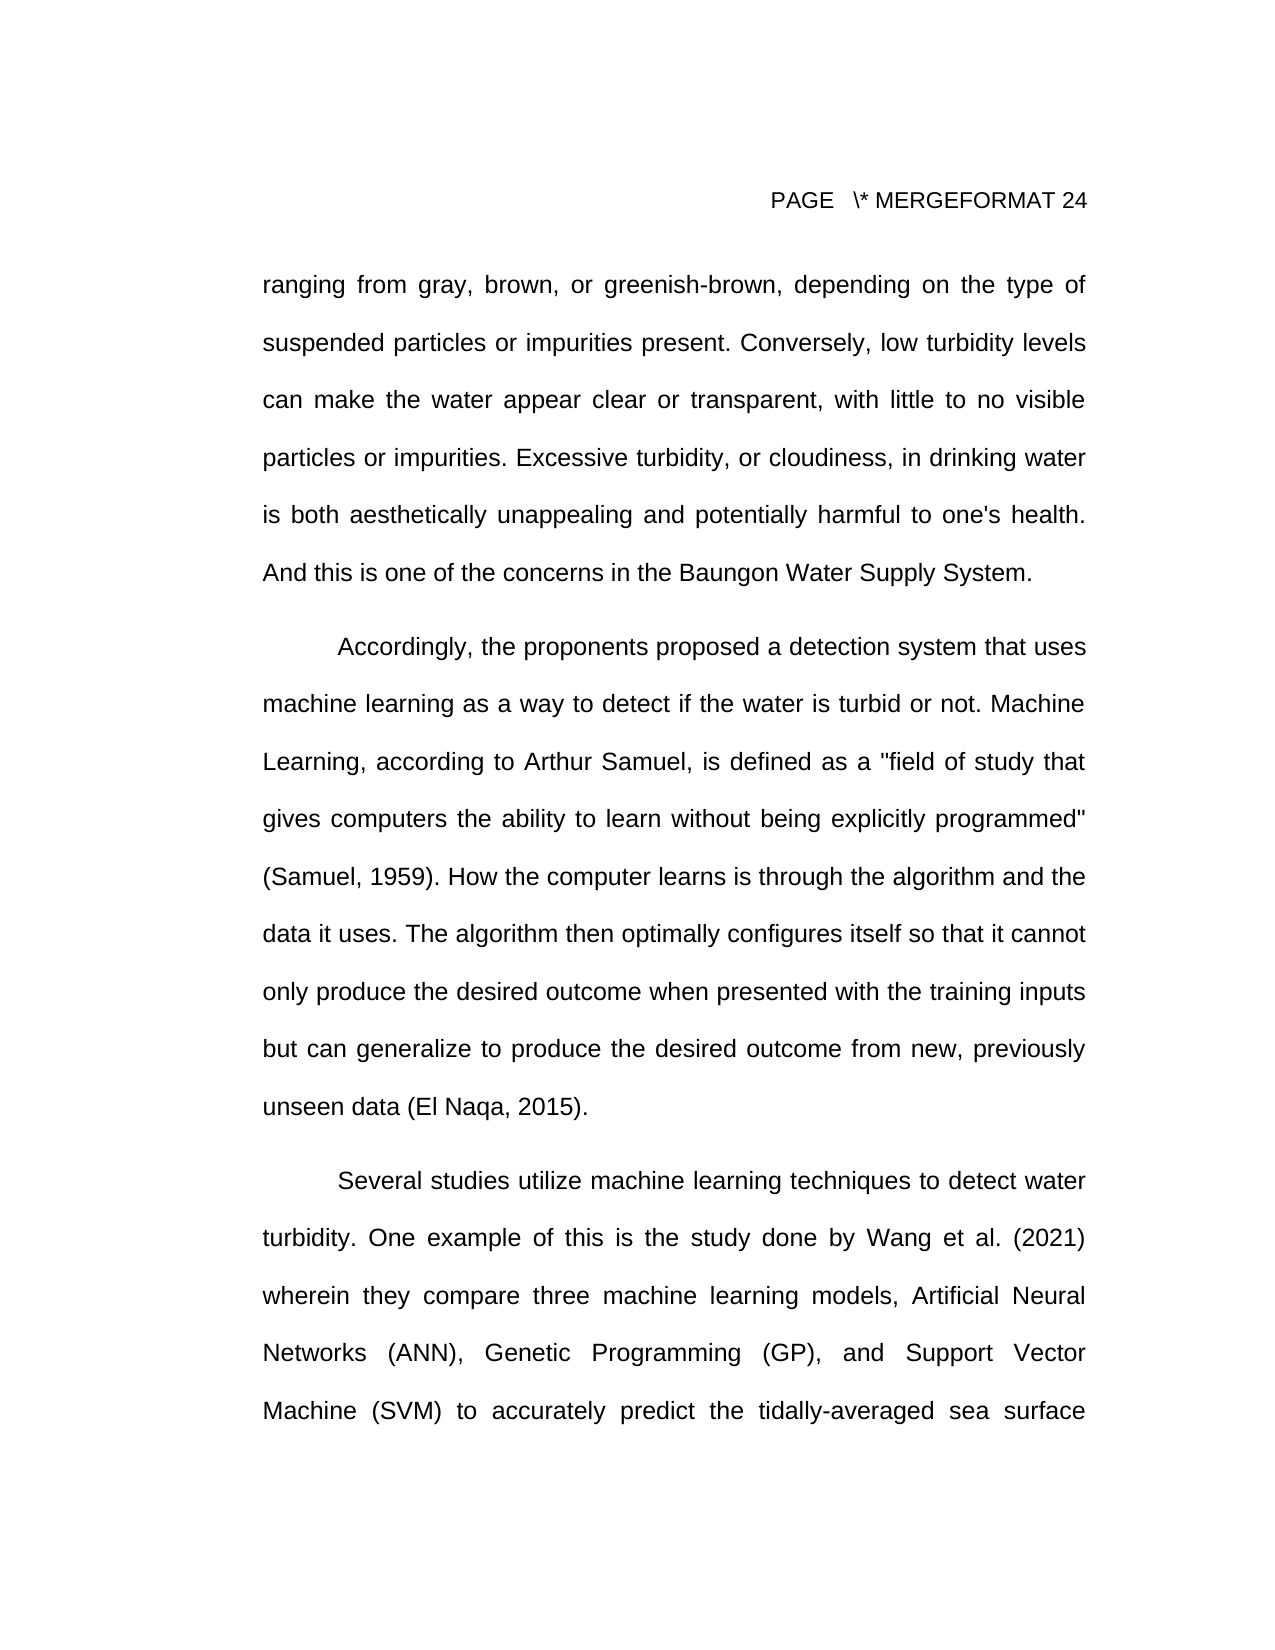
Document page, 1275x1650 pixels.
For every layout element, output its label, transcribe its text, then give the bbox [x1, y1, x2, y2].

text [262, 1166, 1087, 1424]
text Accordingly, the proponents proposed a detection system that uses machine learning as a way to detect if the water is turbid or not. Machine Learning, according to Arthur Samuel, is defined as a "field of study that gives computers the ability to learn without being explicitly programmed" (Samuel, 1959). How the computer learns is through the algorithm and the data it uses. The algorithm then optimally configures itself so that it cannot only produce the desired outcome when presented with the training inputs but can generalize to produce the desired outcome from new, previously unseen data (El Naqa, 2015). [262, 632, 1087, 1120]
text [262, 270, 1087, 586]
